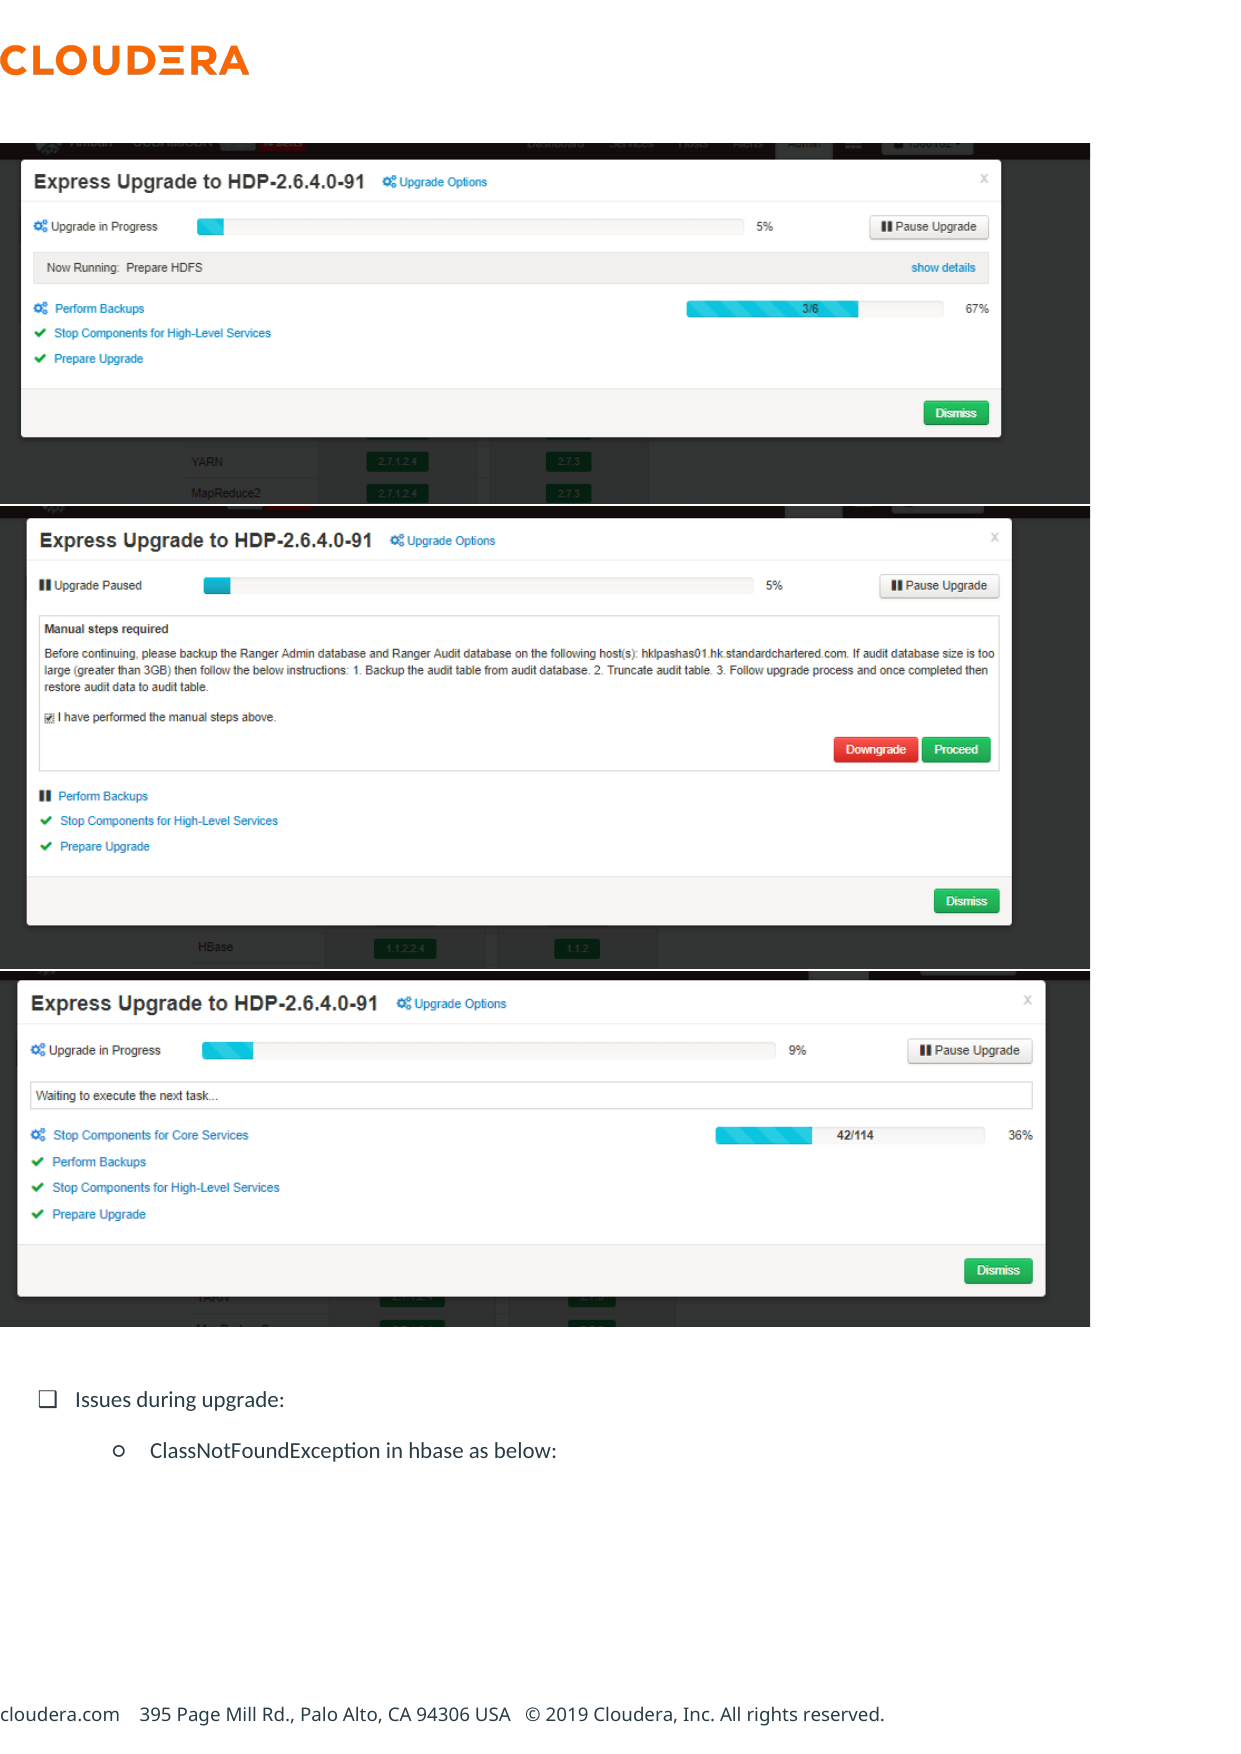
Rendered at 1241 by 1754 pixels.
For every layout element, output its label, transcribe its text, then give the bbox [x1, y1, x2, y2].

picture [0, 506, 1091, 969]
picture [0, 38, 257, 85]
list ClassNotFoundException in hbase as below: [112, 1437, 1240, 1464]
list Issues during upgrade: [37, 1385, 1240, 1413]
picture [0, 143, 1091, 504]
picture [0, 971, 1091, 1327]
